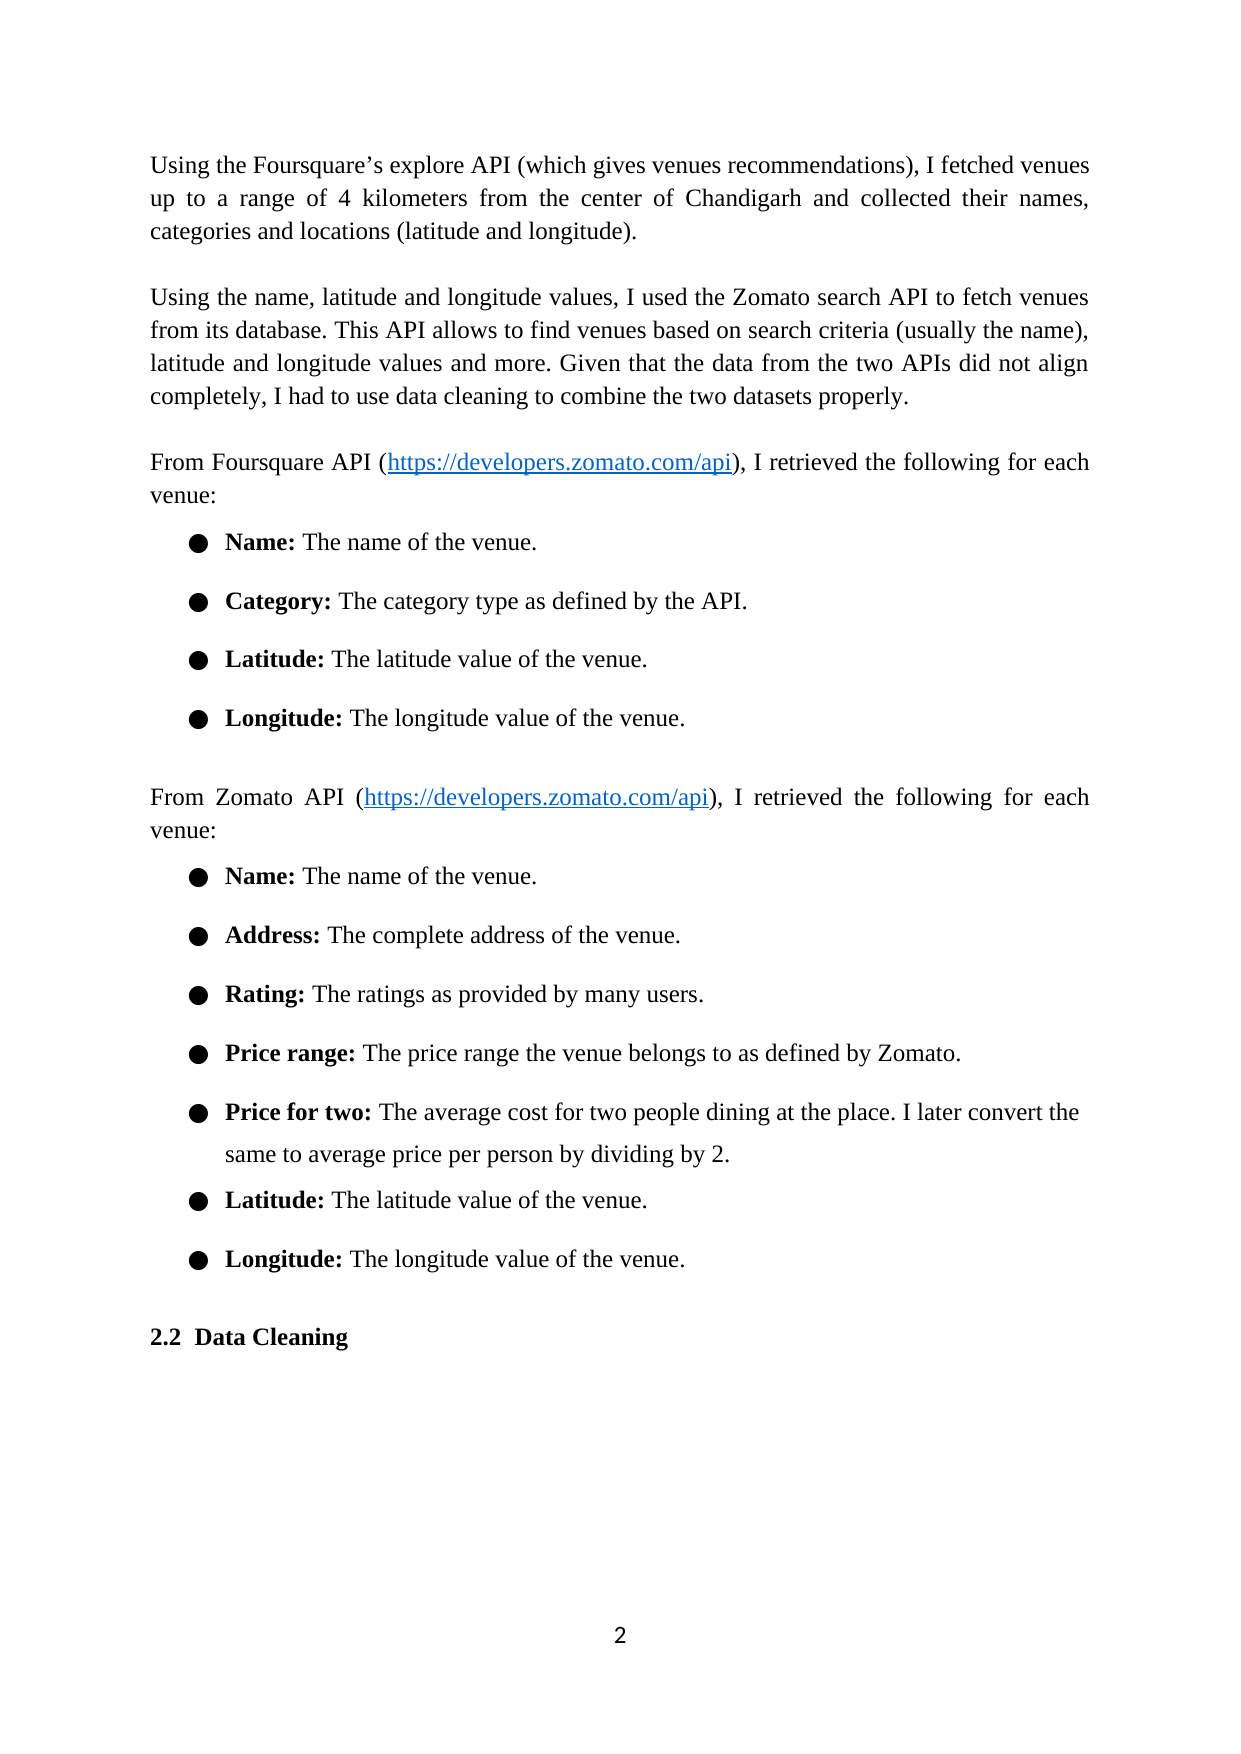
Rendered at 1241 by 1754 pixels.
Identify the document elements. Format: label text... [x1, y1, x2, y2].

list Longitude: The longitude value of the venue. [187, 1231, 1090, 1282]
list Name: The name of the venue. [187, 513, 1090, 564]
list Category: The category type as defined by the API. [187, 572, 1090, 623]
list Data Cleaning [150, 1322, 1090, 1351]
list Rating: The ratings as provided by many users. [187, 965, 1090, 1017]
list Longitude: The longitude value of the venue. [187, 690, 1090, 741]
list Price for two: The average cost for two people dining at the place. I later convert the same to average price per person by dividing by 2. [187, 1083, 1090, 1167]
text Using the Foursquare’s explore API (which gives venues recommendations), I fetched venues up to a range of 4 kilometers from the center of Chandigarh and collected their names, categories and locations (latitude and longitude). [150, 150, 1090, 245]
text From Zomato API (https://developers.zomato.com/api), I retrieved the following for each venue: [150, 782, 1090, 843]
list Address: The complete address of the venue. [187, 907, 1090, 958]
list Name: The name of the venue. [187, 848, 1090, 899]
list Price range: The price range the venue belongs to as defined by Zomato. [187, 1024, 1090, 1076]
list Latitude: The latitude value of the venue. [187, 1172, 1090, 1223]
text From Foursquare API (https://developers.zomato.com/api), I retrieved the following for each venue: [150, 447, 1090, 509]
text Using the name, latitude and longitude values, I used the Zomato search API to fetch venues from its database. This API allows to find venues based on search criteria (usually the name), latitude and longitude values and more. Given that the data from the two APIs did not align completely, I had to use data cleaning to combine the two datasets properly. [150, 282, 1090, 410]
list Latitude: The latitude value of the venue. [187, 631, 1090, 682]
